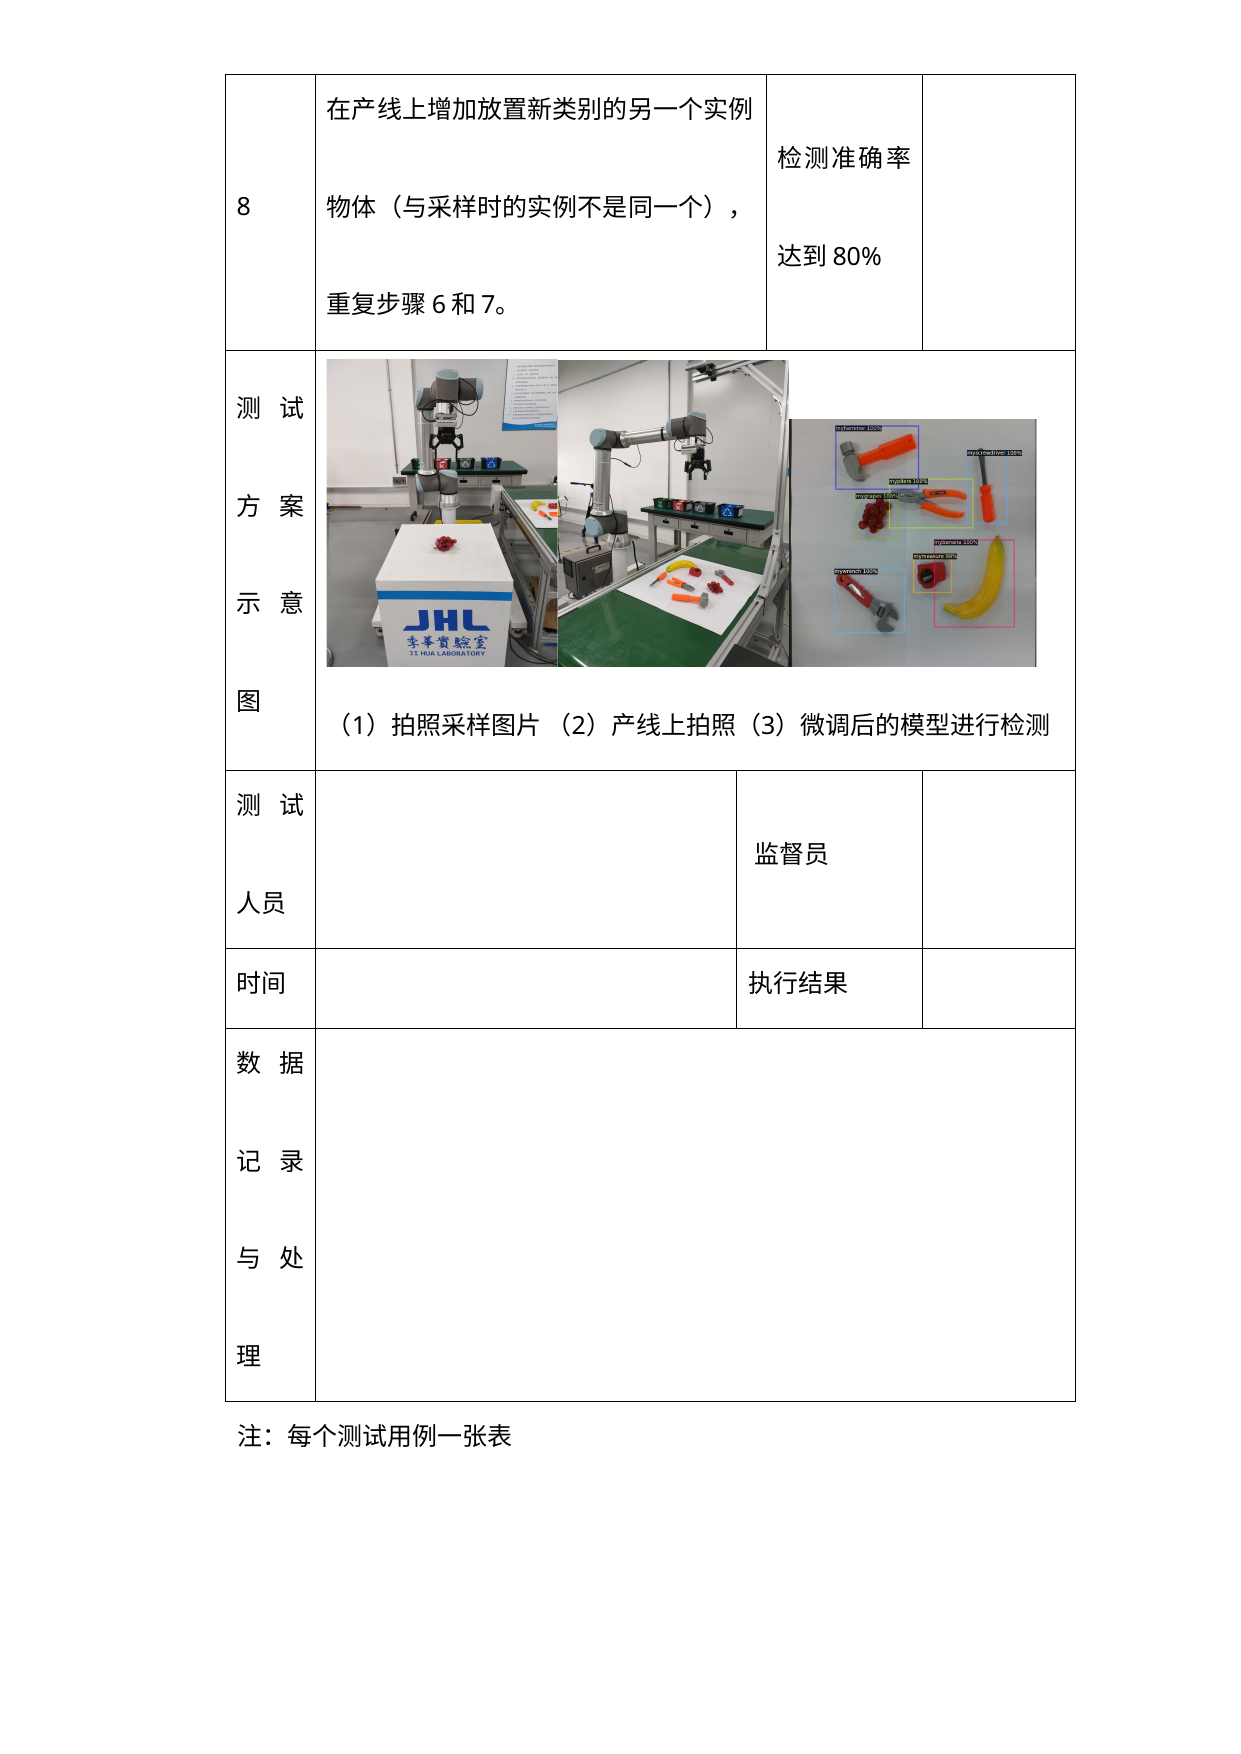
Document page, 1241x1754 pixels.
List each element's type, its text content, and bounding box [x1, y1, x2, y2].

table_cell 检测准确率达到80% [767, 75, 922, 349]
table_cell 在产线上增加放置新类别的另一个实例物体（与采样时的实例不是同一个），重复步骤6和7。 [316, 75, 766, 349]
table_cell 执行结果 [737, 949, 922, 1028]
picture [326, 359, 1037, 667]
table_cell 测试方案示意图 [226, 351, 315, 770]
table_cell 时间 [226, 949, 315, 1028]
table_cell [923, 75, 1075, 349]
table_cell 监督员 [737, 771, 922, 948]
table_cell [316, 1029, 1075, 1401]
text 注：每个测试用例一张表 [187, 1402, 1053, 1467]
table_cell [923, 949, 1075, 1028]
table_cell 测试人员 [226, 771, 315, 948]
table_cell （1）拍照采样图片 （2）产线上拍照（3）微调后的模型进行检测 [316, 351, 1075, 770]
table_cell [316, 949, 736, 1028]
table_cell [316, 771, 736, 948]
table_cell [923, 771, 1075, 948]
table_cell 8 [226, 75, 315, 349]
table_cell 数据记录与处理 [226, 1029, 315, 1401]
